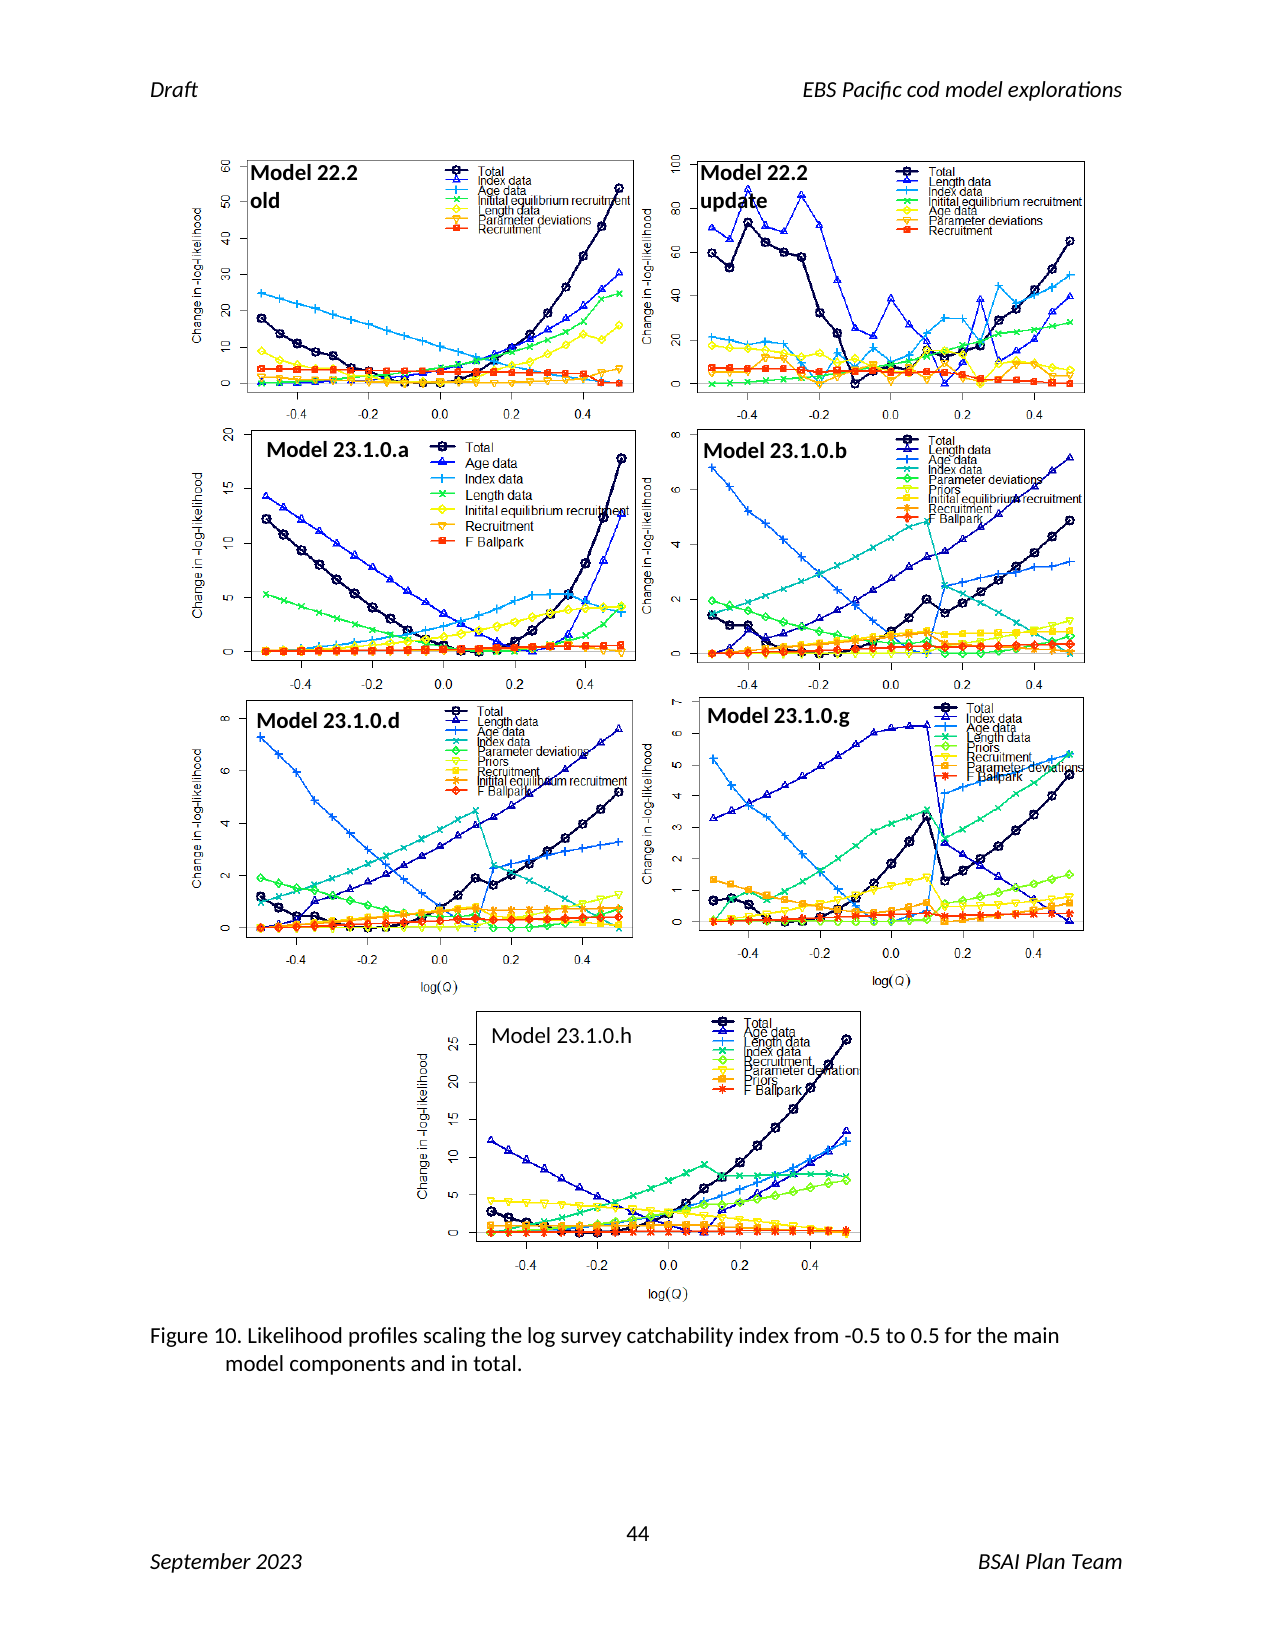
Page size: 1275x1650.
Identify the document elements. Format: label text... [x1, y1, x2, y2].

picture [187, 150, 1088, 1321]
